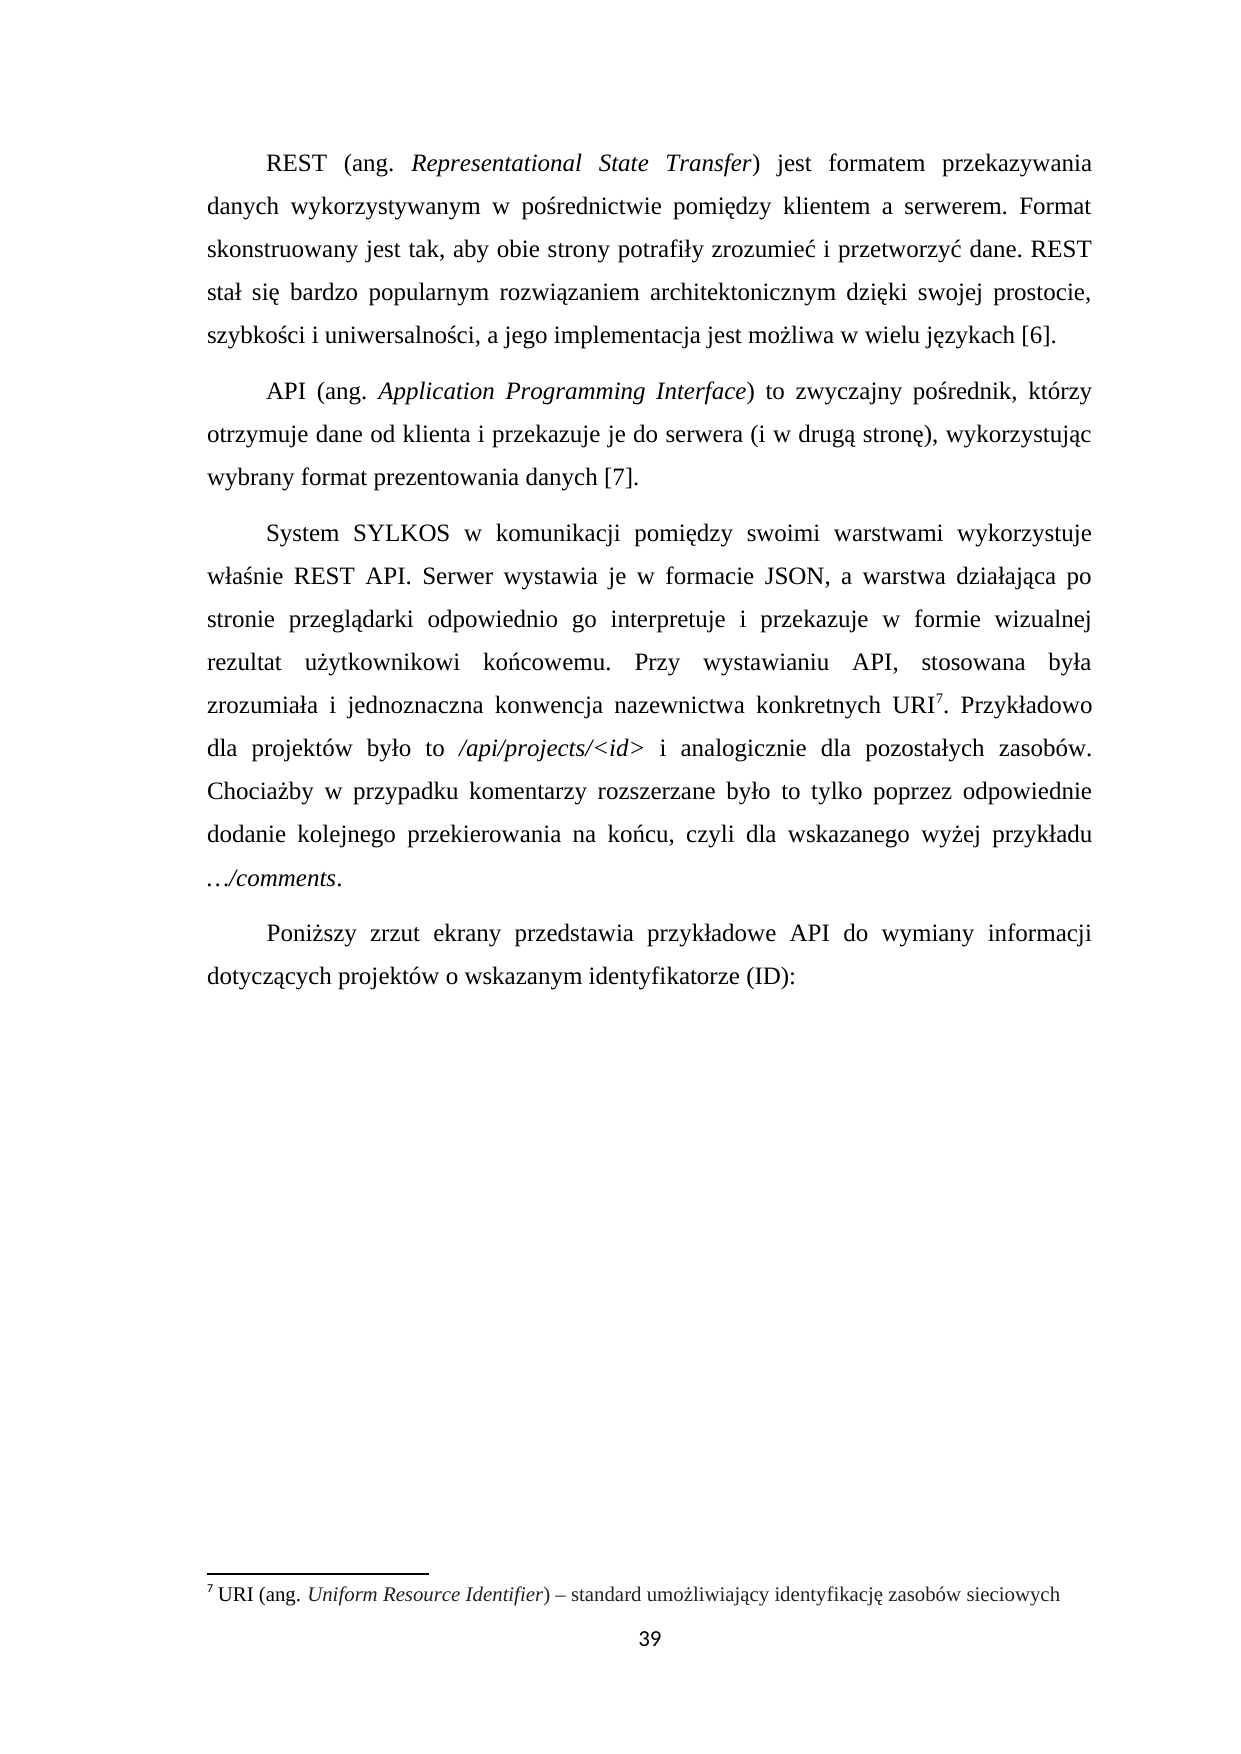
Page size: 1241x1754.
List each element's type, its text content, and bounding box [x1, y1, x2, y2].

text Poniższy zrzut ekrany przedstawia przykładowe API do wymiany informacji dotyczących projektów o wskazanym identyfikatorze (ID): [207, 918, 1092, 990]
list REST (ang. Representational State Transfer) jest formatem przekazywania danych wykorzystywanym w pośrednictwie pomiędzy klientem a serwerem. Format skonstruowany jest tak, aby obie strony potrafiły zrozumieć i przetworzyć dane. REST stał się bardzo popularnym rozwiązaniem architektonicznym dzięki swojej prostocie, szybkości i uniwersalności, a jego implementacja jest możliwa w wielu językach [6]. [207, 148, 1092, 349]
list API (ang. Application Programming Interface) to zwyczajny pośrednik, którzy otrzymuje dane od klienta i przekazuje je do serwera (i w drugą stronę), wykorzystując wybrany format prezentowania danych [7]. [207, 376, 1092, 491]
text System SYLKOS w komunikacji pomiędzy swoimi warstwami wykorzystuje właśnie REST API. Serwer wystawia je w formacie JSON, a warstwa działająca po stronie przeglądarki odpowiednio go interpretuje i przekazuje w formie wizualnej rezultat użytkownikowi końcowemu. Przy wystawianiu API, stosowana była zrozumiała i jednoznaczna konwencja nazewnictwa konkretnych URI. Przykładowo dla projektów było to /api/projects/<id> i analogicznie dla pozostałych zasobów. Chociażby w przypadku komentarzy rozszerzane było to tylko poprzez odpowiednie dodanie kolejnego przekierowania na końcu, czyli dla wskazanego wyżej przykładu …/comments. [207, 518, 1092, 891]
